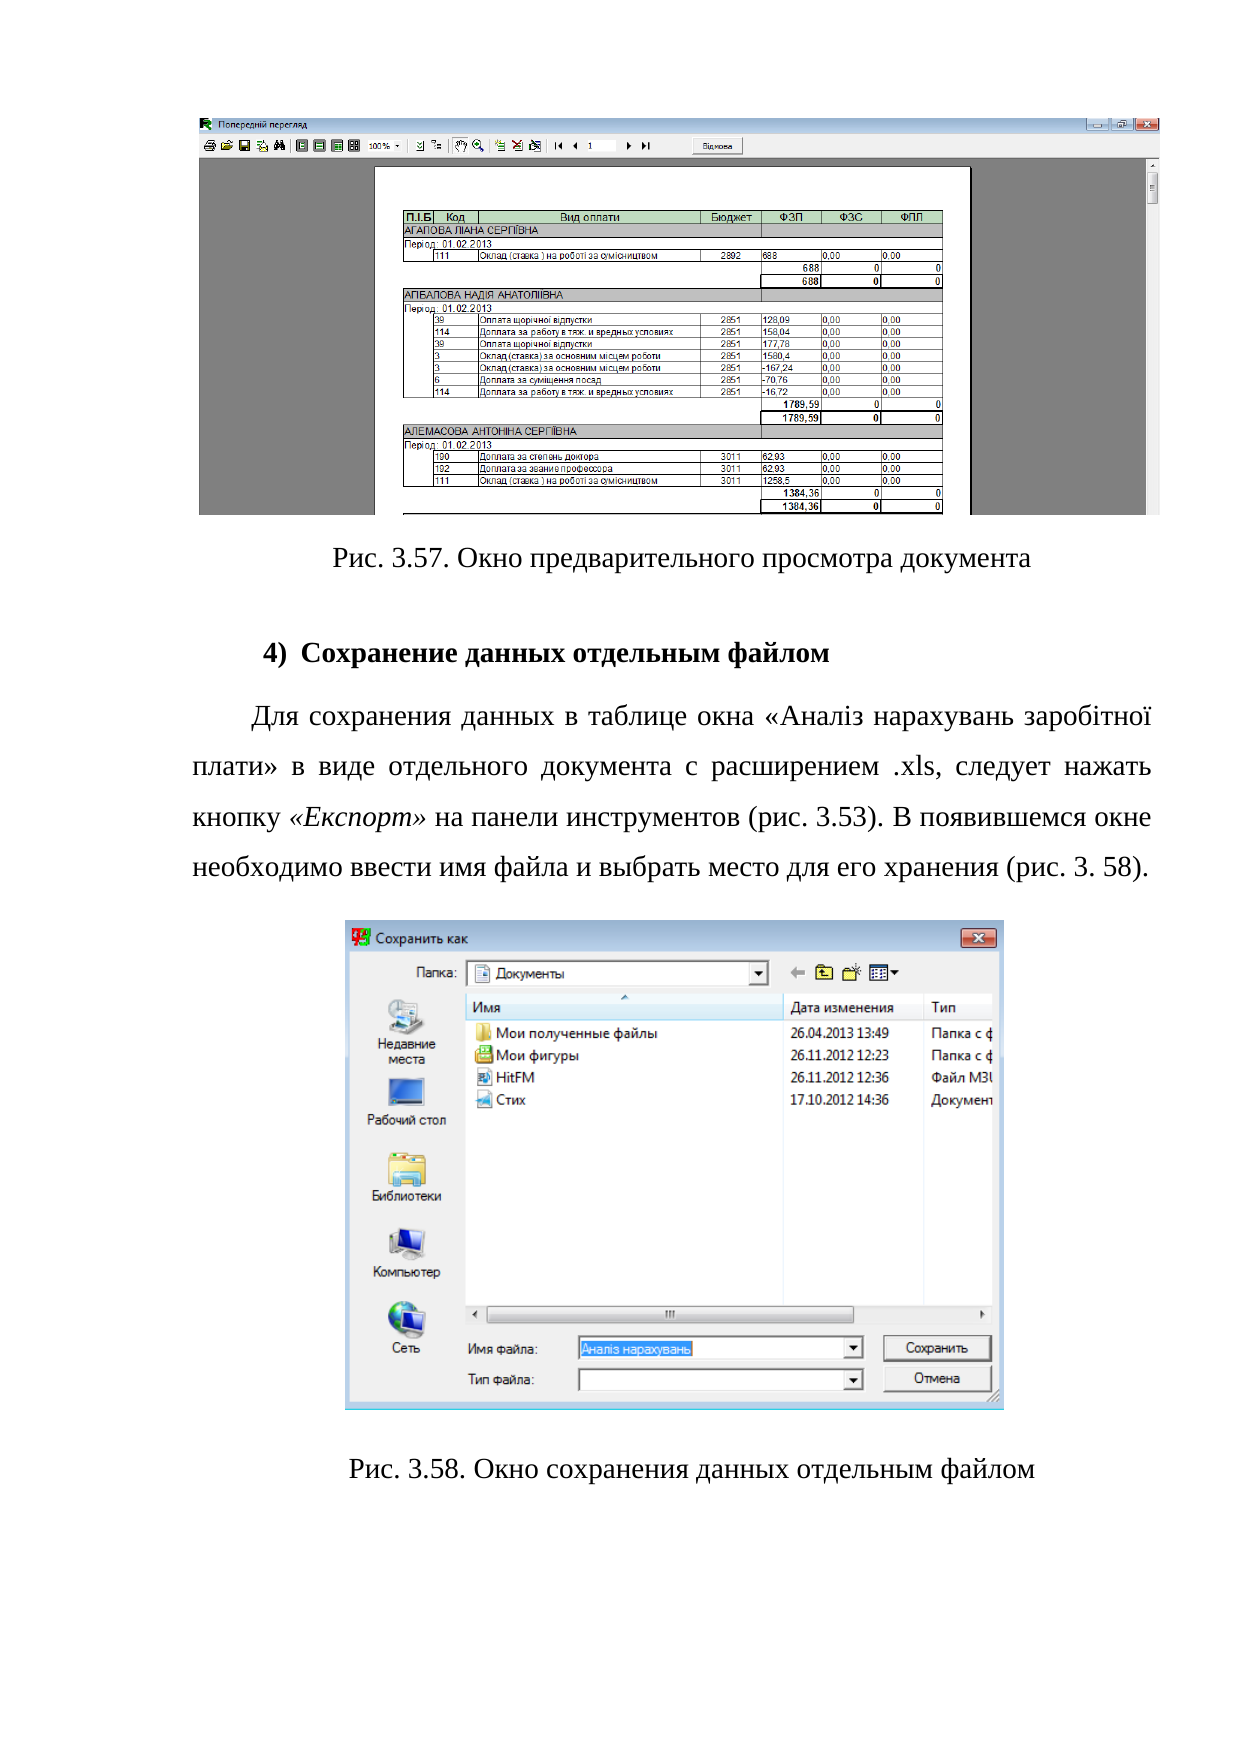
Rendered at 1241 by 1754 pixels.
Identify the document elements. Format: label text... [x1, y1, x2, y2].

text Для сохранения данных в таблице окна «Аналіз нарахувань заробітної плати» в виде отдельного документа с расширением .xls, следует нажать кнопку «Експорт» на панели инструментов (рис. 3.53). В появившемся окне необходимо ввести имя файла и выбрать место для его хранения (рис. 3. 58). [192, 698, 1152, 883]
picture [345, 920, 1004, 1410]
picture [199, 118, 1160, 515]
subtitle Сохранение данных отдельным файлом [263, 635, 1152, 669]
